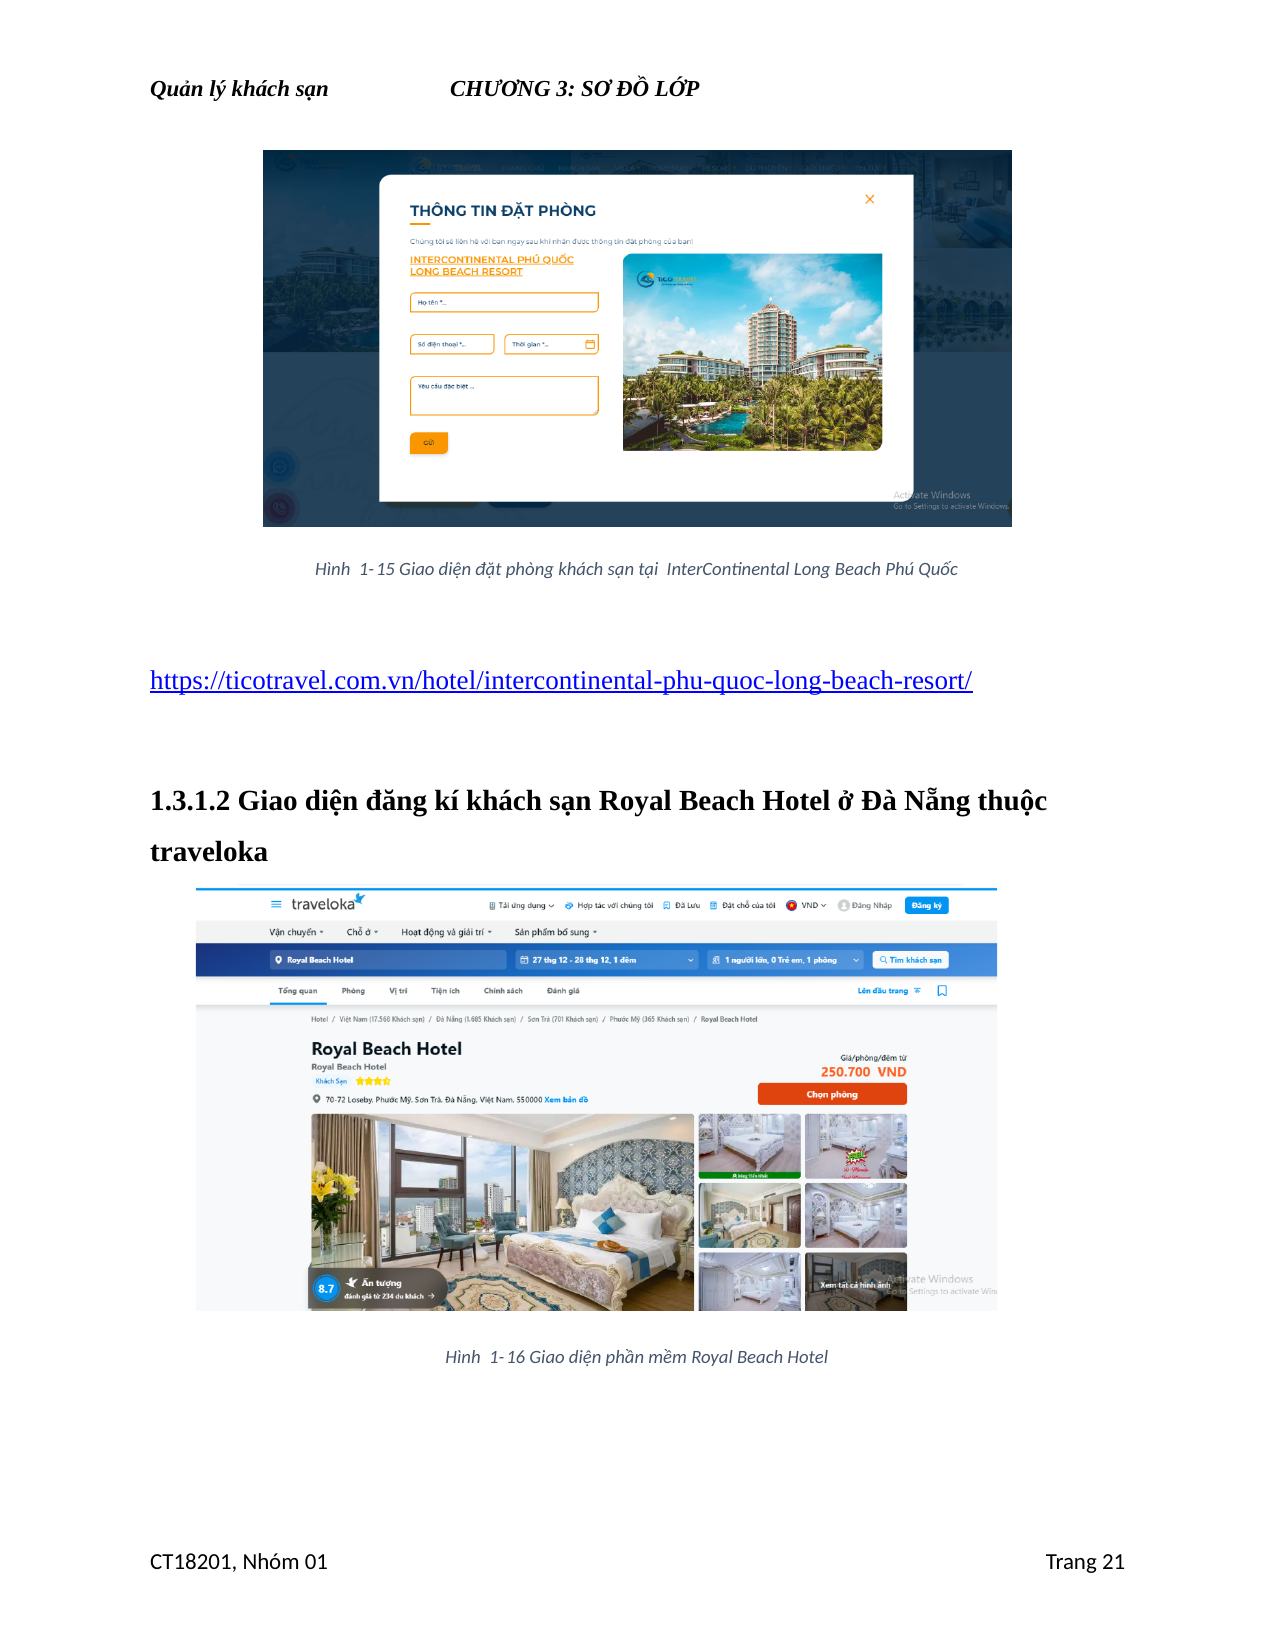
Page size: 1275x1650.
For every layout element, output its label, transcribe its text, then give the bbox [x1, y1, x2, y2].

text Hình 1-16 Giao diện phần mềm Royal Beach Hotel [150, 1345, 1125, 1368]
picture [195, 884, 998, 1311]
picture [263, 150, 1012, 527]
text https://ticotravel.com.vn/hotel/intercontinental-phu-quoc-long-beach-resort/ [150, 664, 1125, 695]
subtitle 1.3.1.2 Giao diện đăng kí khách sạn Royal Beach Hotel ở Đà Nẵng thuộc traveloka [150, 783, 1125, 867]
text Hình 1-15 Giao diện đặt phòng khách sạn tại InterContinental Long Beach Phú Quốc [150, 557, 1125, 580]
